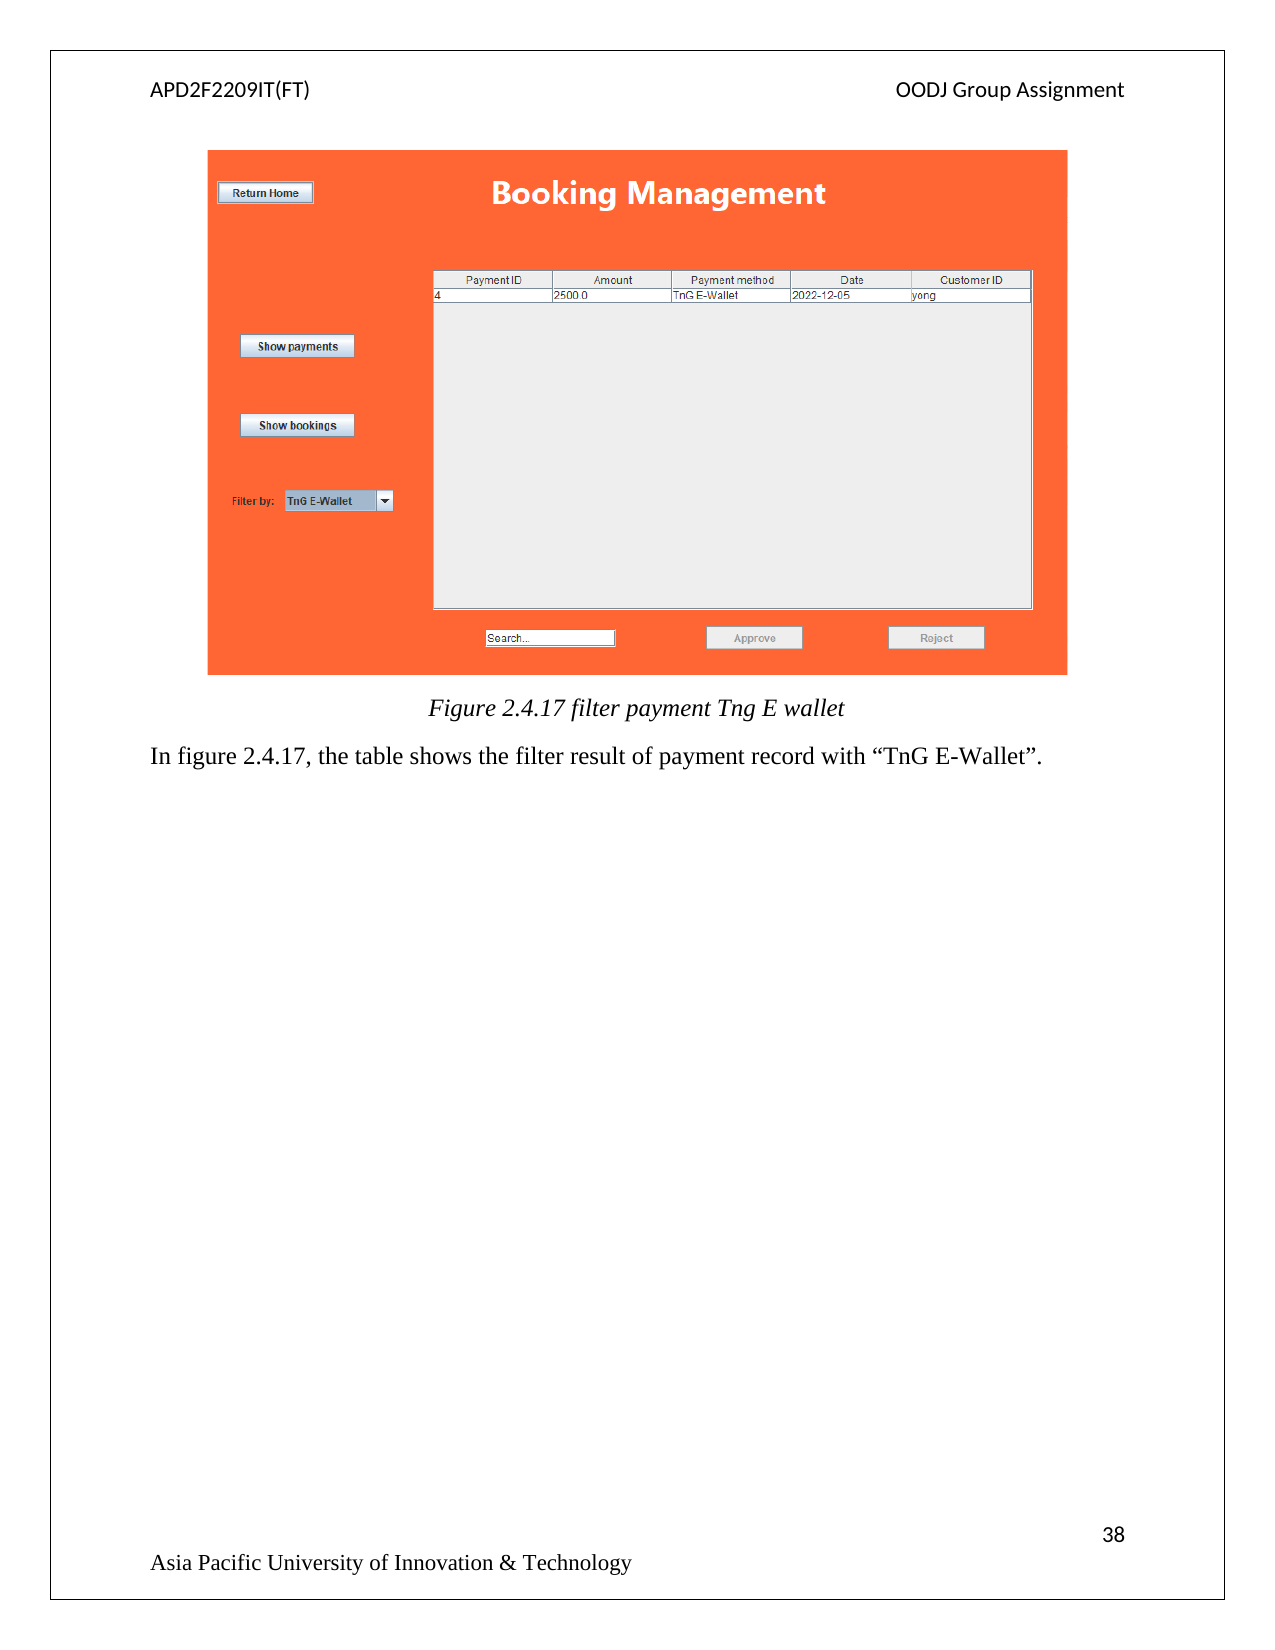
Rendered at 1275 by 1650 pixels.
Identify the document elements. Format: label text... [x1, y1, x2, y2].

text Figure 2.4.17 filter payment Tng E wallet [150, 693, 1125, 722]
text In figure 2.4.17, the table shows the filter result of payment record with “TnG E-Wallet”. [150, 741, 1125, 770]
picture [207, 150, 1068, 675]
